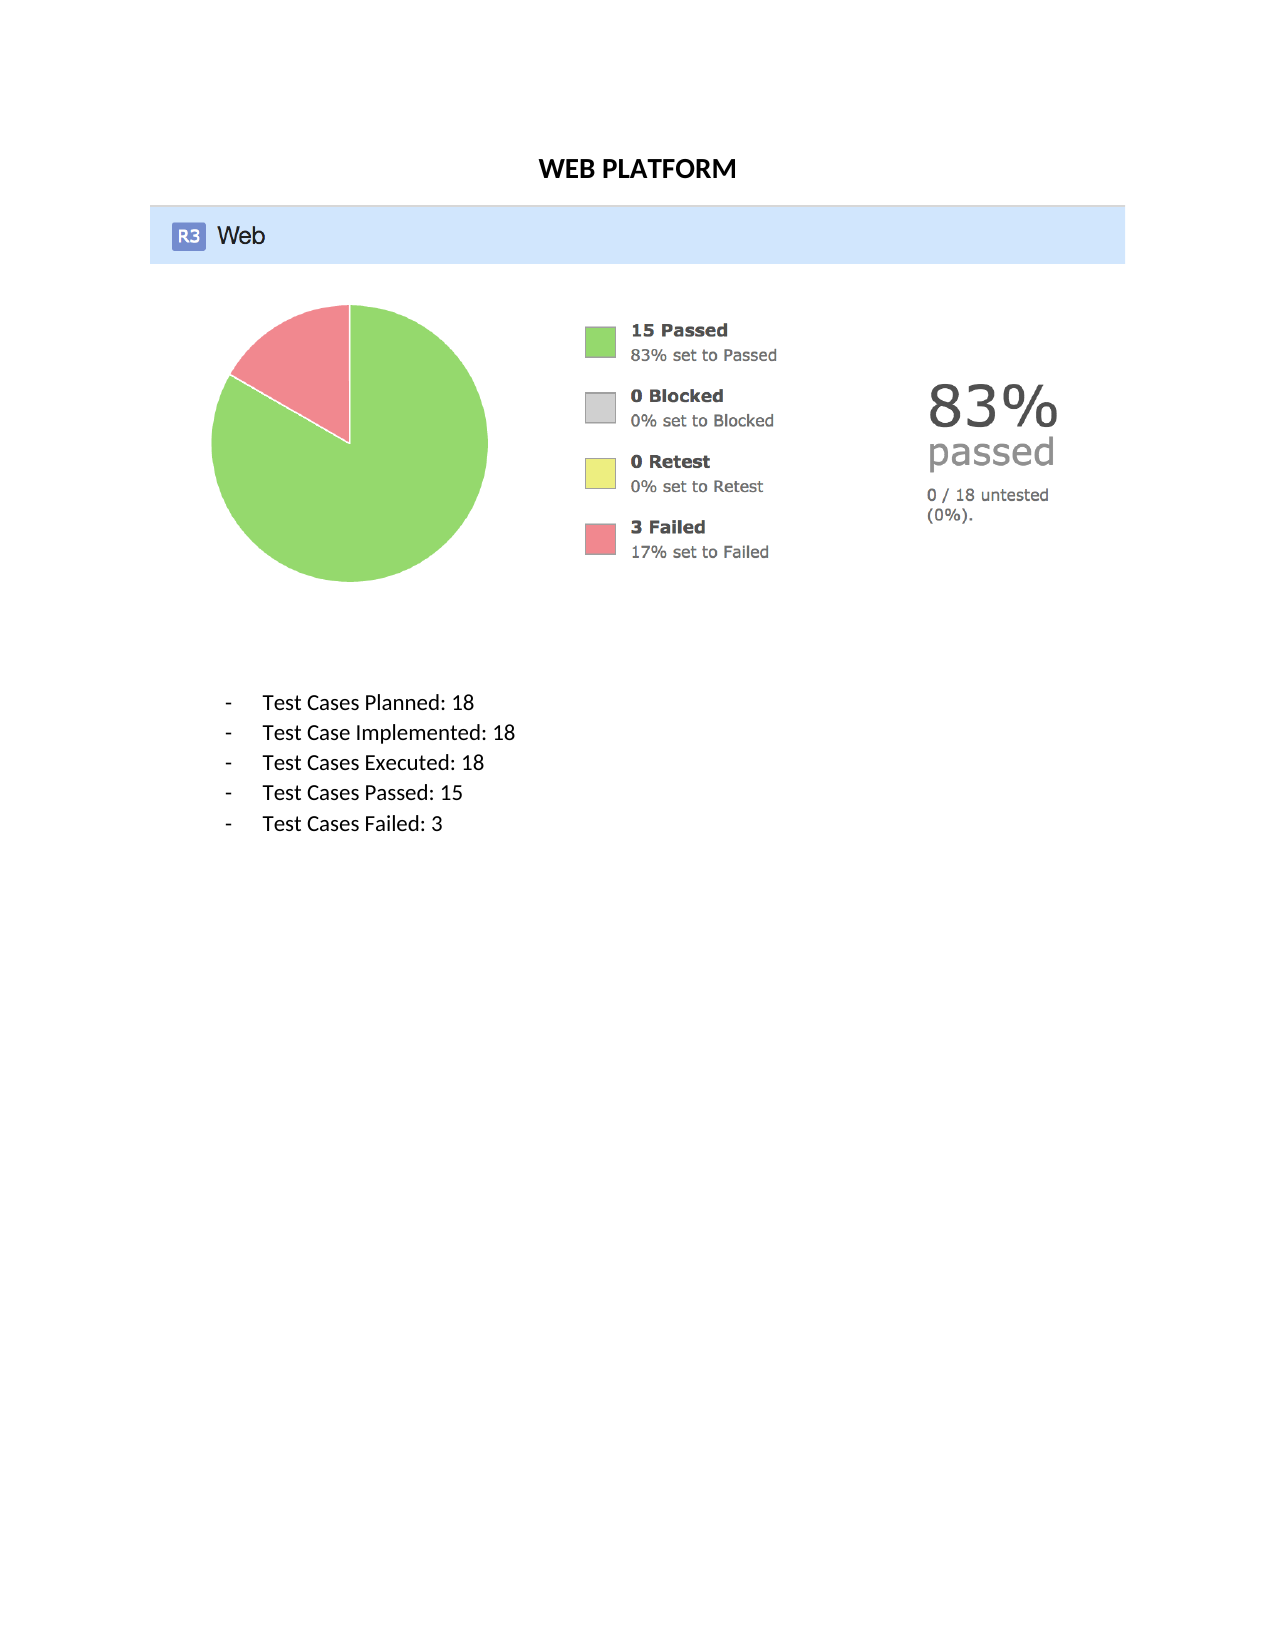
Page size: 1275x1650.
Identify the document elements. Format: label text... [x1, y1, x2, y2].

list Test Cases Executed: 18 [225, 748, 1125, 776]
list Test Case Implemented: 18 [225, 718, 1125, 746]
list Test Cases Passed: 15 [225, 778, 1125, 807]
picture [150, 205, 1125, 623]
list Test Cases Planned: 18 [225, 688, 1125, 716]
list Test Cases Failed: 3 [225, 809, 1125, 837]
text WEB PLATFORM [150, 150, 1125, 186]
